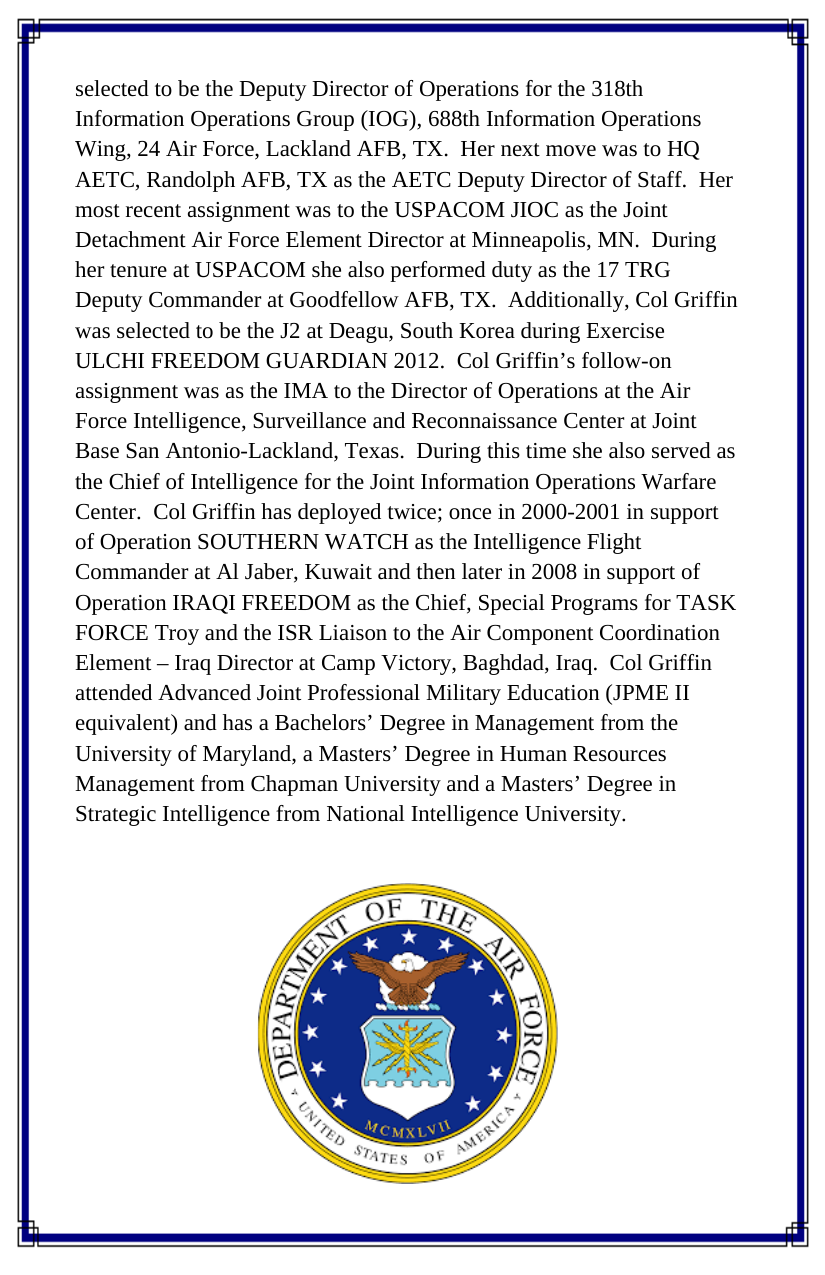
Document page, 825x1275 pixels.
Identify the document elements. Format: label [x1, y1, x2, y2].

picture [1, 1, 824, 1267]
text [75, 75, 741, 826]
